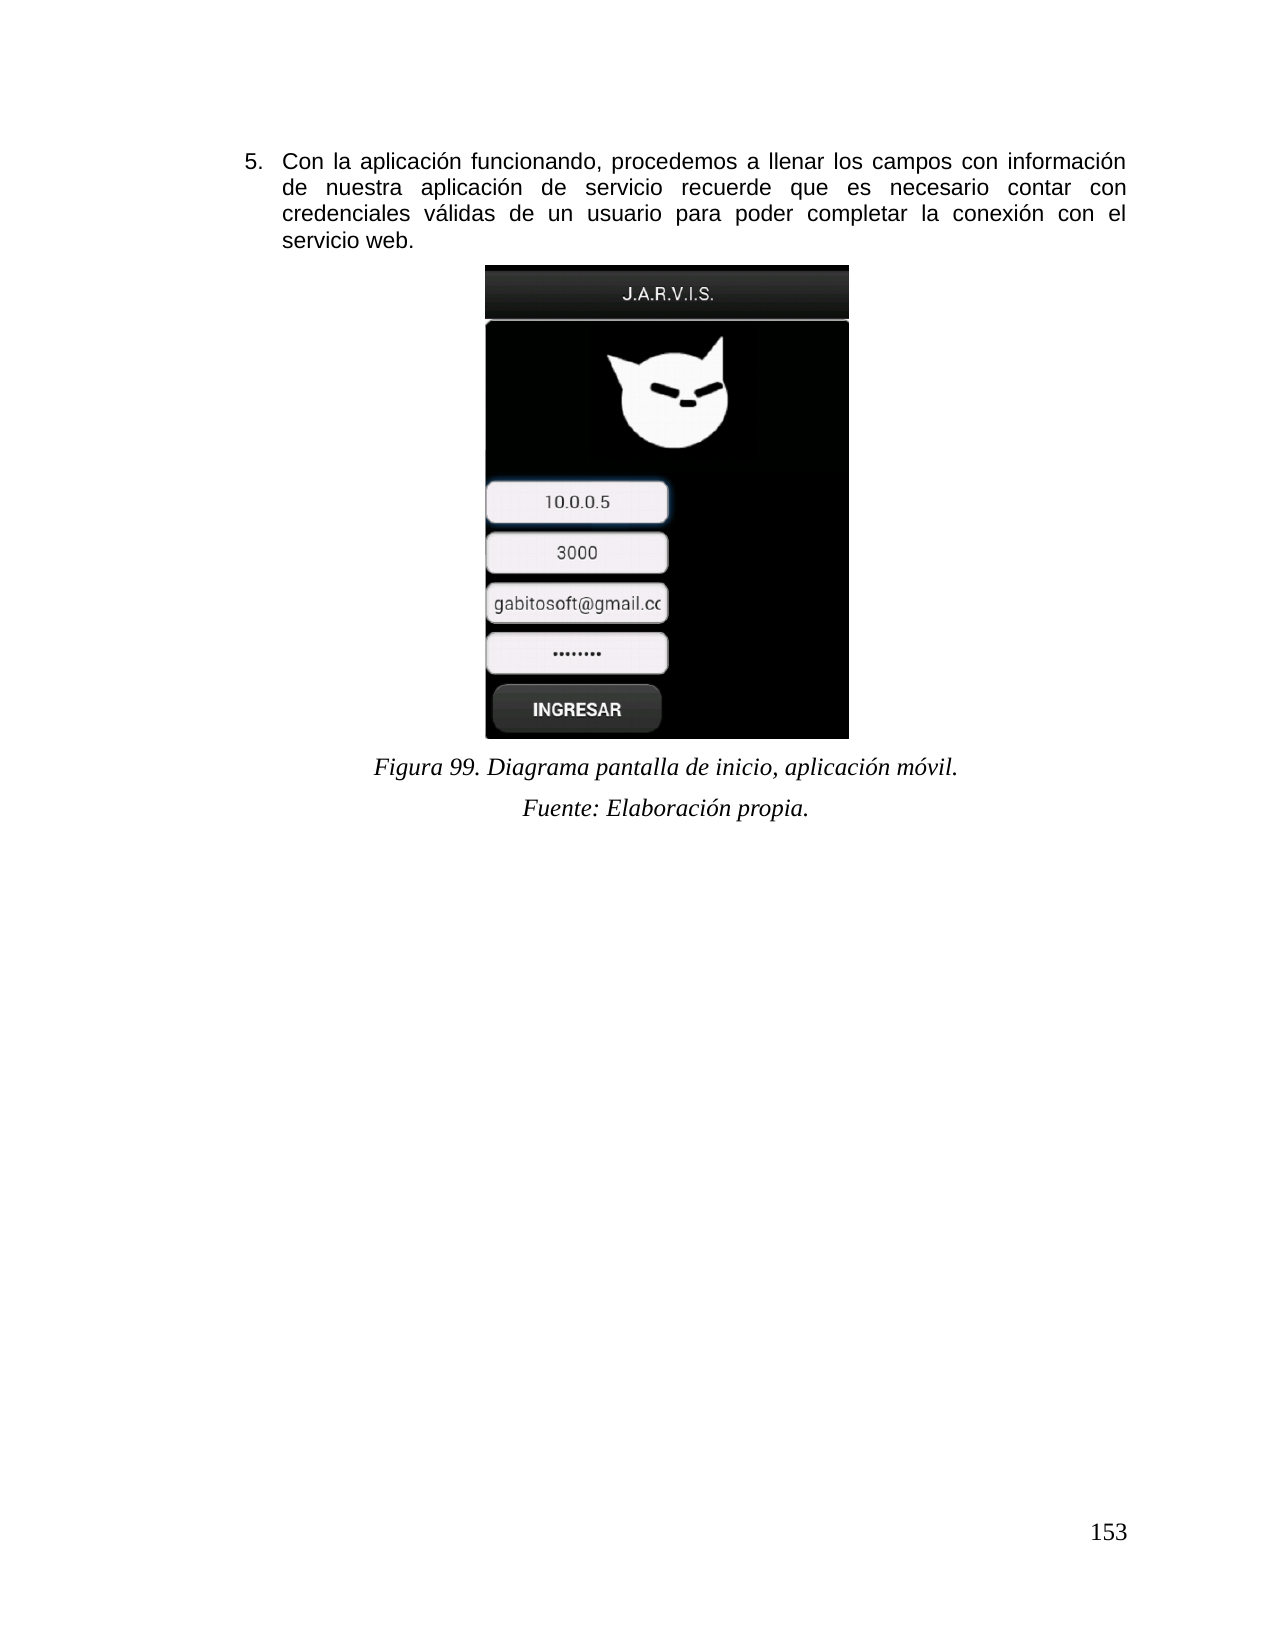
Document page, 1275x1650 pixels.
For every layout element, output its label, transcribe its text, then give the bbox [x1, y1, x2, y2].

text Figura 99. Diagrama pantalla de inicio, aplicación móvil. [207, 752, 1127, 780]
list Con la aplicación funcionando, procedemos a llenar los campos con información de nuestra aplicación de servicio recuerde que es necesario contar con credenciales válidas de un usuario para poder completar la conexión con el servicio web. [244, 148, 1127, 253]
picture [485, 265, 849, 739]
text Fuente: Elaboración propia. [207, 793, 1127, 822]
